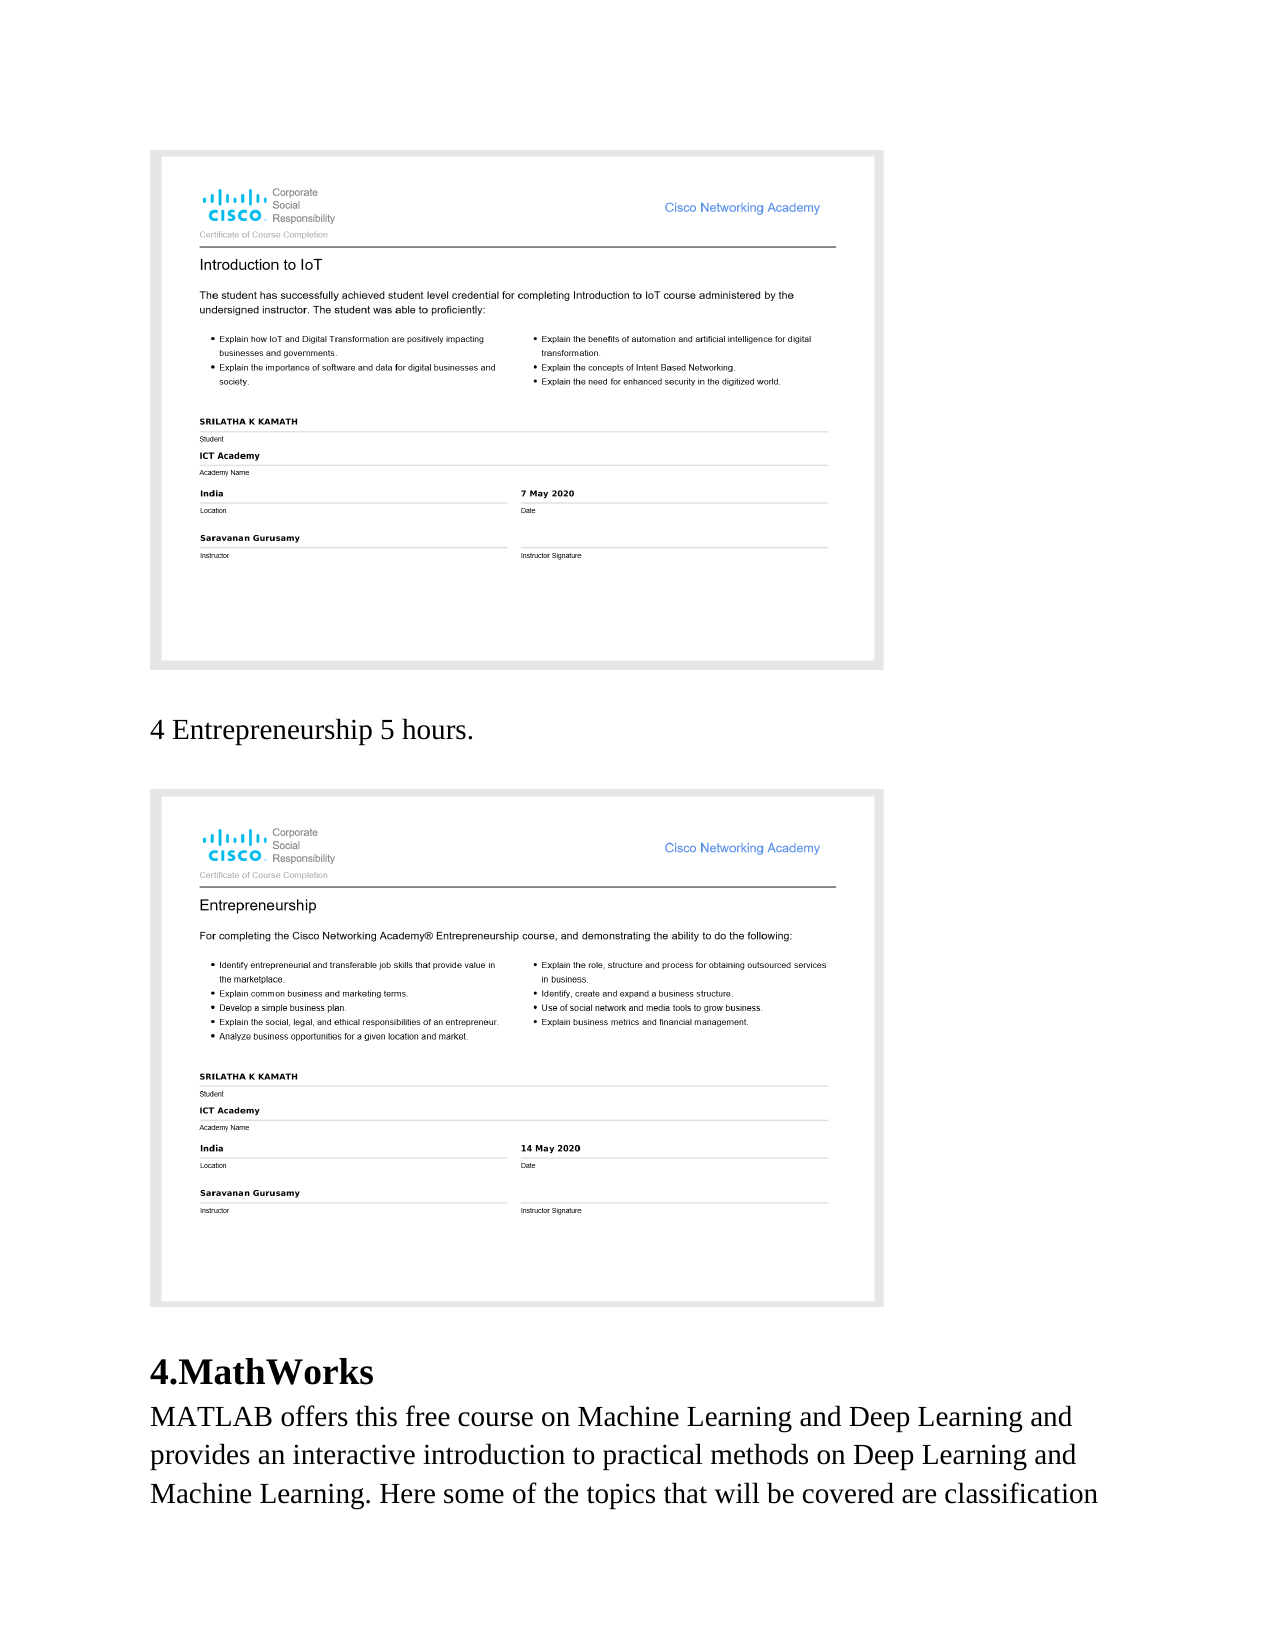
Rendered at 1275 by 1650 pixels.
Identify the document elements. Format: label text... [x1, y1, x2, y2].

text 4 Entrepreneurship 5 hours. [150, 712, 1125, 746]
picture [150, 789, 884, 1307]
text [150, 1399, 1125, 1509]
text 4.MathWorks [150, 1349, 1125, 1392]
picture [150, 150, 884, 670]
